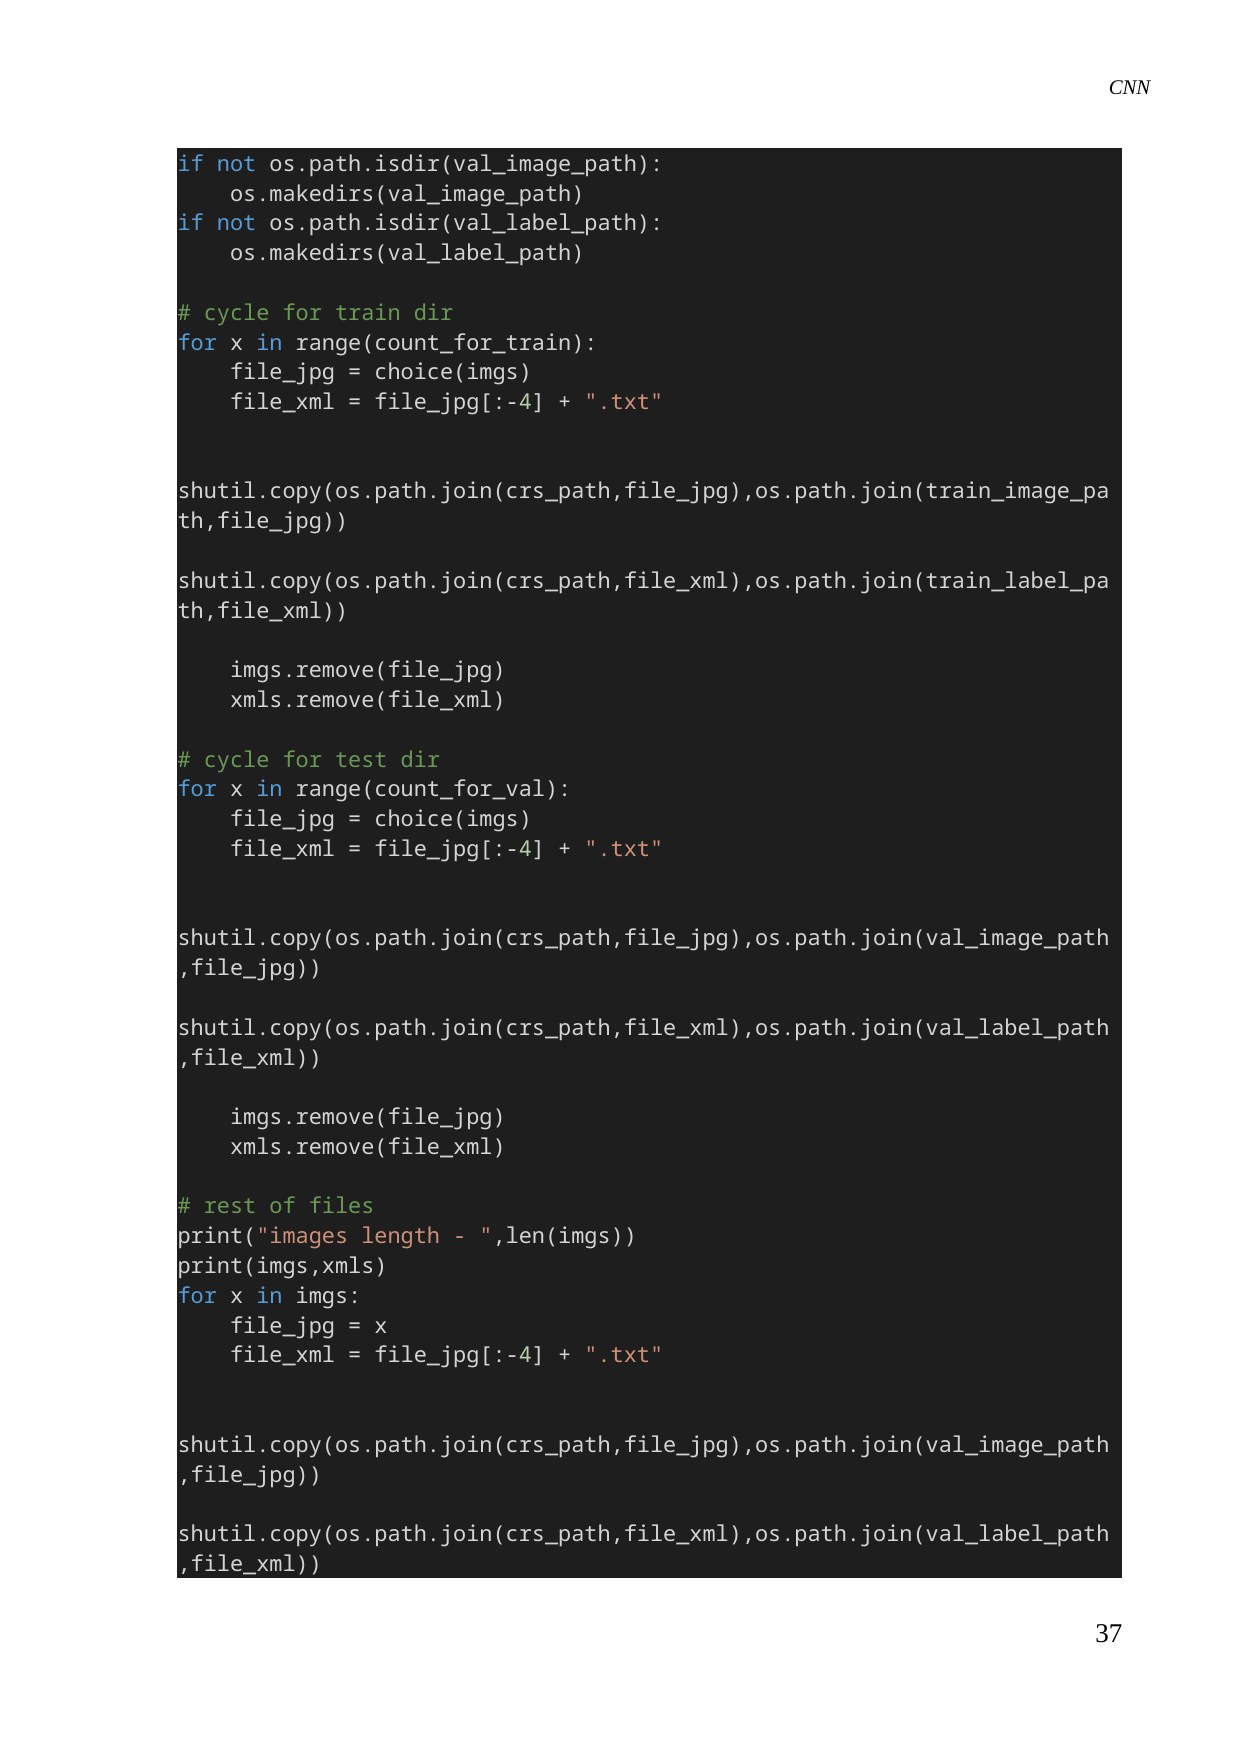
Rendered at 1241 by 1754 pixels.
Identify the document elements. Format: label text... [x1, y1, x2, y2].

text xmls.remove(file_xml) [177, 684, 1122, 714]
text xmls.remove(file_xml) [177, 1131, 1122, 1161]
text os.makedirs(val_label_path) [177, 237, 1122, 267]
text file_xml = file_jpg[:-4] + ".txt" [177, 1339, 1122, 1369]
text # cycle for train dir [177, 297, 1122, 326]
text print(imgs,xmls) [177, 1250, 1122, 1280]
text # rest of files [177, 1190, 1122, 1220]
text for x in imgs: [177, 1280, 1122, 1309]
text imgs.remove(file_jpg) [177, 1101, 1122, 1131]
text # cycle for test dir [177, 743, 1122, 773]
text print("images length - ",len(imgs)) [177, 1220, 1122, 1250]
text file_xml = file_jpg[:-4] + ".txt" [177, 386, 1122, 416]
text if not os.path.isdir(val_label_path): [177, 207, 1122, 237]
text for x in range(count_for_val): [177, 773, 1122, 803]
text os.makedirs(val_image_path) [177, 177, 1122, 207]
text file_jpg = choice(imgs) [177, 803, 1122, 833]
text file_jpg = choice(imgs) [177, 356, 1122, 386]
text imgs.remove(file_jpg) [177, 654, 1122, 684]
text shutil.copy(os.path.join(crs_path,file_xml),os.path.join(val_label_path,file_xml)) [177, 1488, 1122, 1578]
text shutil.copy(os.path.join(crs_path,file_jpg),os.path.join(val_image_path,file_jpg)) [177, 892, 1122, 982]
text file_jpg = x [177, 1309, 1122, 1339]
text shutil.copy(os.path.join(crs_path,file_jpg),os.path.join(val_image_path,file_jpg)) [177, 1399, 1122, 1488]
text shutil.copy(os.path.join(crs_path,file_jpg),os.path.join(train_image_path,file_jpg)) [177, 446, 1122, 535]
text for x in range(count_for_train): [177, 326, 1122, 356]
text file_xml = file_jpg[:-4] + ".txt" [177, 833, 1122, 863]
text if not os.path.isdir(val_image_path): [177, 148, 1122, 177]
text shutil.copy(os.path.join(crs_path,file_xml),os.path.join(train_label_path,file_xml)) [177, 535, 1122, 624]
text shutil.copy(os.path.join(crs_path,file_xml),os.path.join(val_label_path,file_xml)) [177, 982, 1122, 1071]
